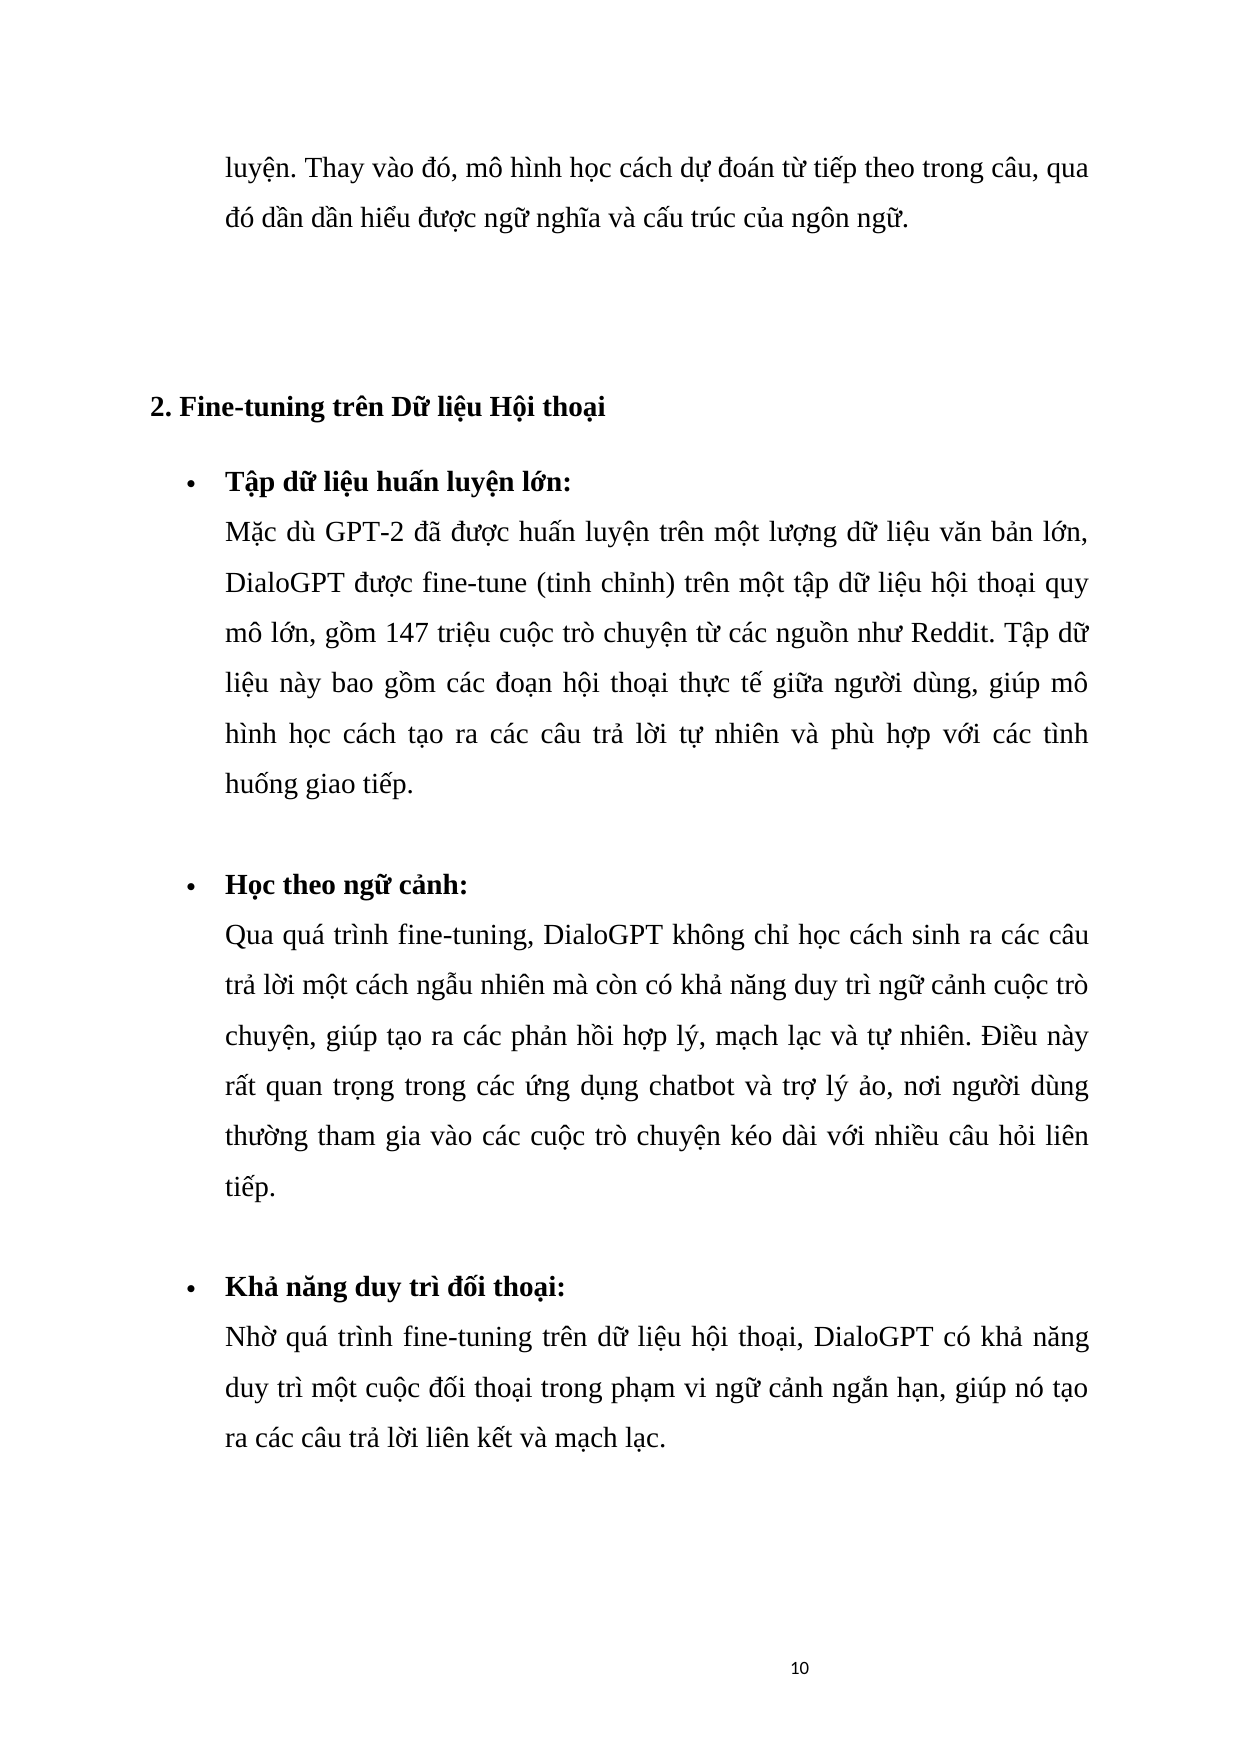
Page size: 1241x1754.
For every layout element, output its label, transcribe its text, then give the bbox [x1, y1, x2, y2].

text Nhờ quá trình fine-tuning trên dữ liệu hội thoại, DialoGPT có khả năng duy trì một cuộc đối thoại trong phạm vi ngữ cảnh ngắn hạn, giúp nó tạo ra các câu trả lời liên kết và mạch lạc. [225, 1319, 1090, 1454]
text Qua quá trình fine-tuning, DialoGPT không chỉ học cách sinh ra các câu trả lời một cách ngẫu nhiên mà còn có khả năng duy trì ngữ cảnh cuộc trò chuyện, giúp tạo ra các phản hồi hợp lý, mạch lạc và tự nhiên. Điều này rất quan trọng trong các ứng dụng chatbot và trợ lý ảo, nơi người dùng thường tham gia vào các cuộc trò chuyện kéo dài với nhiều câu hỏi liên tiếp. [225, 917, 1090, 1202]
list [187, 150, 1090, 234]
list Học theo ngữ cảnh: [187, 867, 1090, 900]
list Khả năng duy trì đối thoại: [187, 1269, 1090, 1303]
text Mặc dù GPT-2 đã được huấn luyện trên một lượng dữ liệu văn bản lớn, DialoGPT được fine-tune (tinh chỉnh) trên một tập dữ liệu hội thoại quy mô lớn, gồm 147 triệu cuộc trò chuyện từ các nguồn như Reddit. Tập dữ liệu này bao gồm các đoạn hội thoại thực tế giữa người dùng, giúp mô hình học cách tạo ra các câu trả lời tự nhiên và phù hợp với các tình huống giao tiếp. [225, 514, 1090, 800]
subtitle 2. Fine-tuning trên Dữ liệu Hội thoại [150, 389, 1090, 422]
list Tập dữ liệu huấn luyện lớn: [187, 464, 1090, 498]
